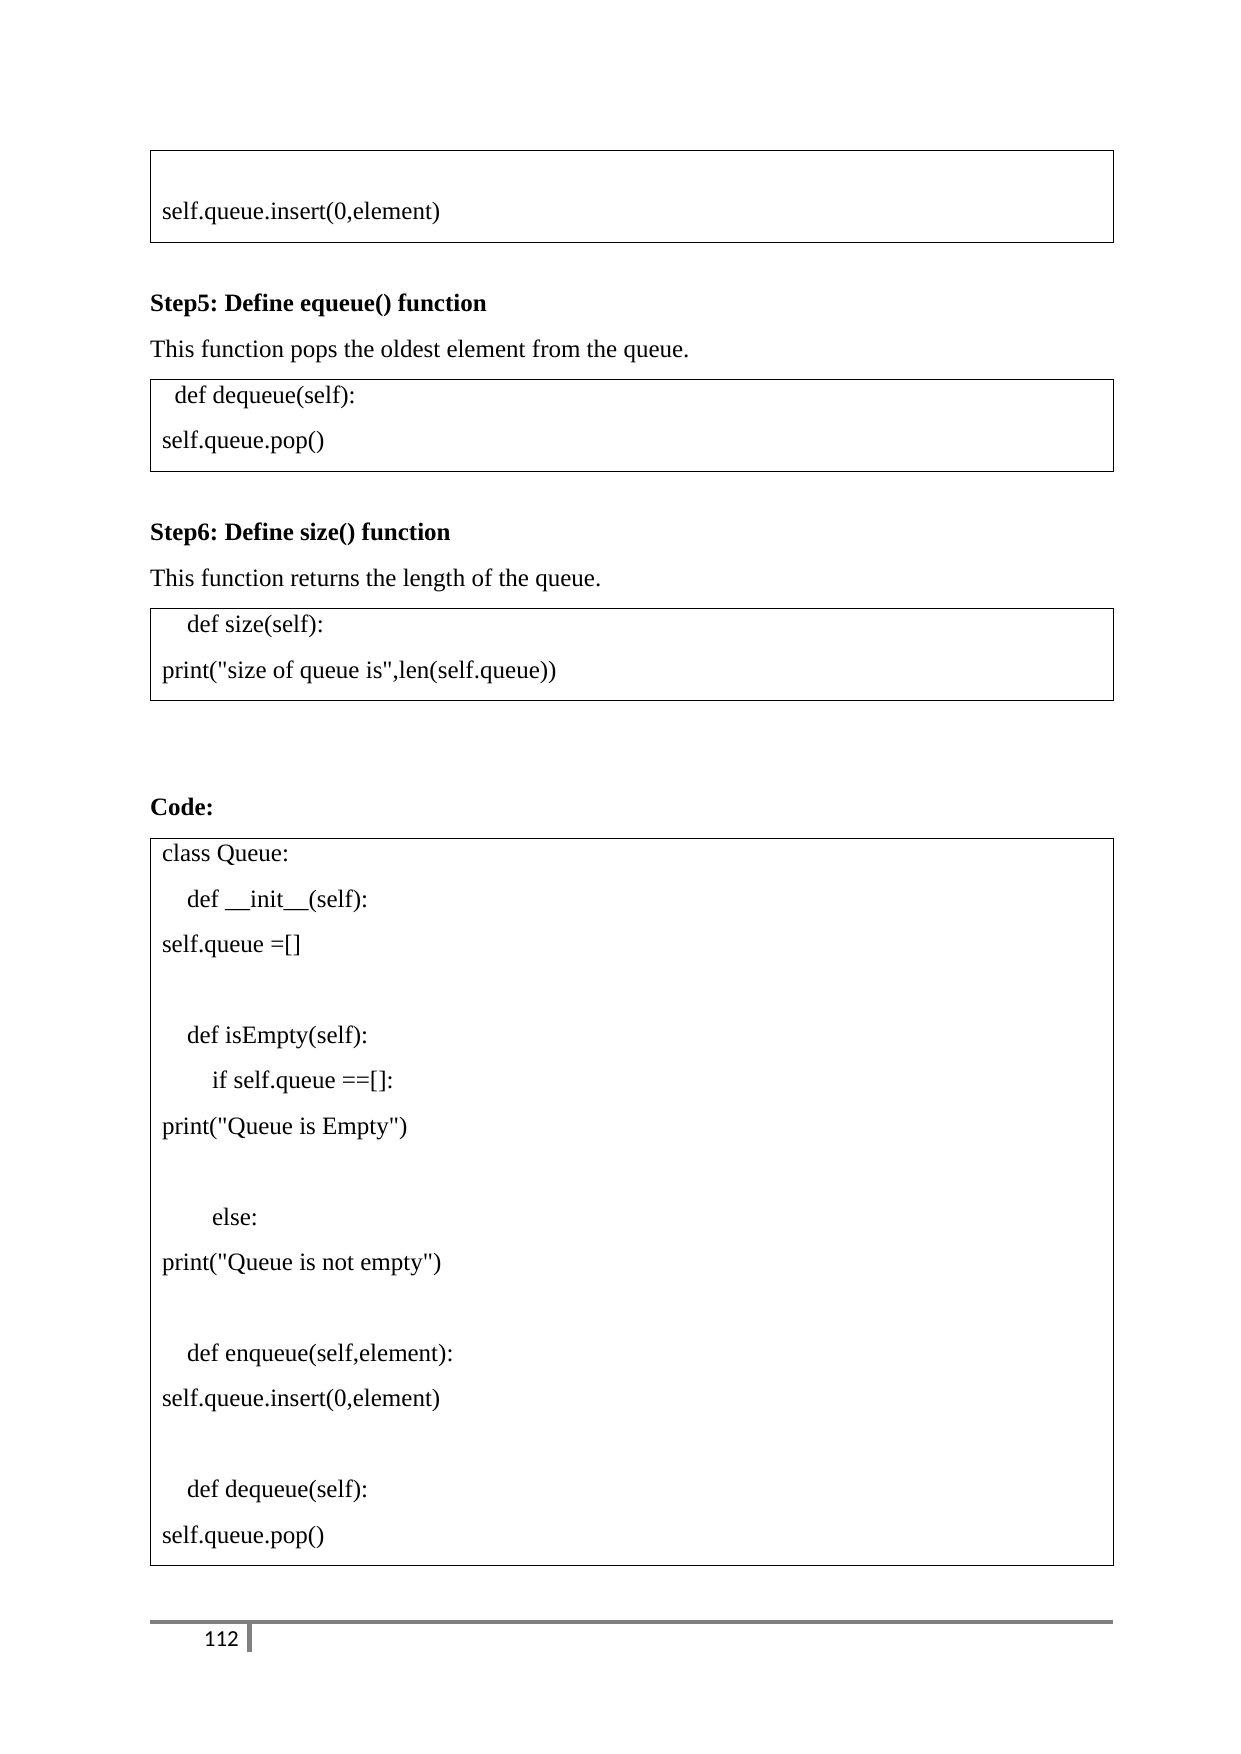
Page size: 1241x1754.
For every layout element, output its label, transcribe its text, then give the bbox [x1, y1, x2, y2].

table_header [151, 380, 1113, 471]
text Step5: Define equeue() function [150, 288, 1090, 317]
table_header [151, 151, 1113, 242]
text This function pops the oldest element from the queue. [150, 334, 1090, 362]
text This function returns the length of the queue. [150, 563, 1090, 592]
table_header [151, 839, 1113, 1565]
text Code: [150, 792, 1090, 821]
text Step6: Define size() function [150, 517, 1090, 546]
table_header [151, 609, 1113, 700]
